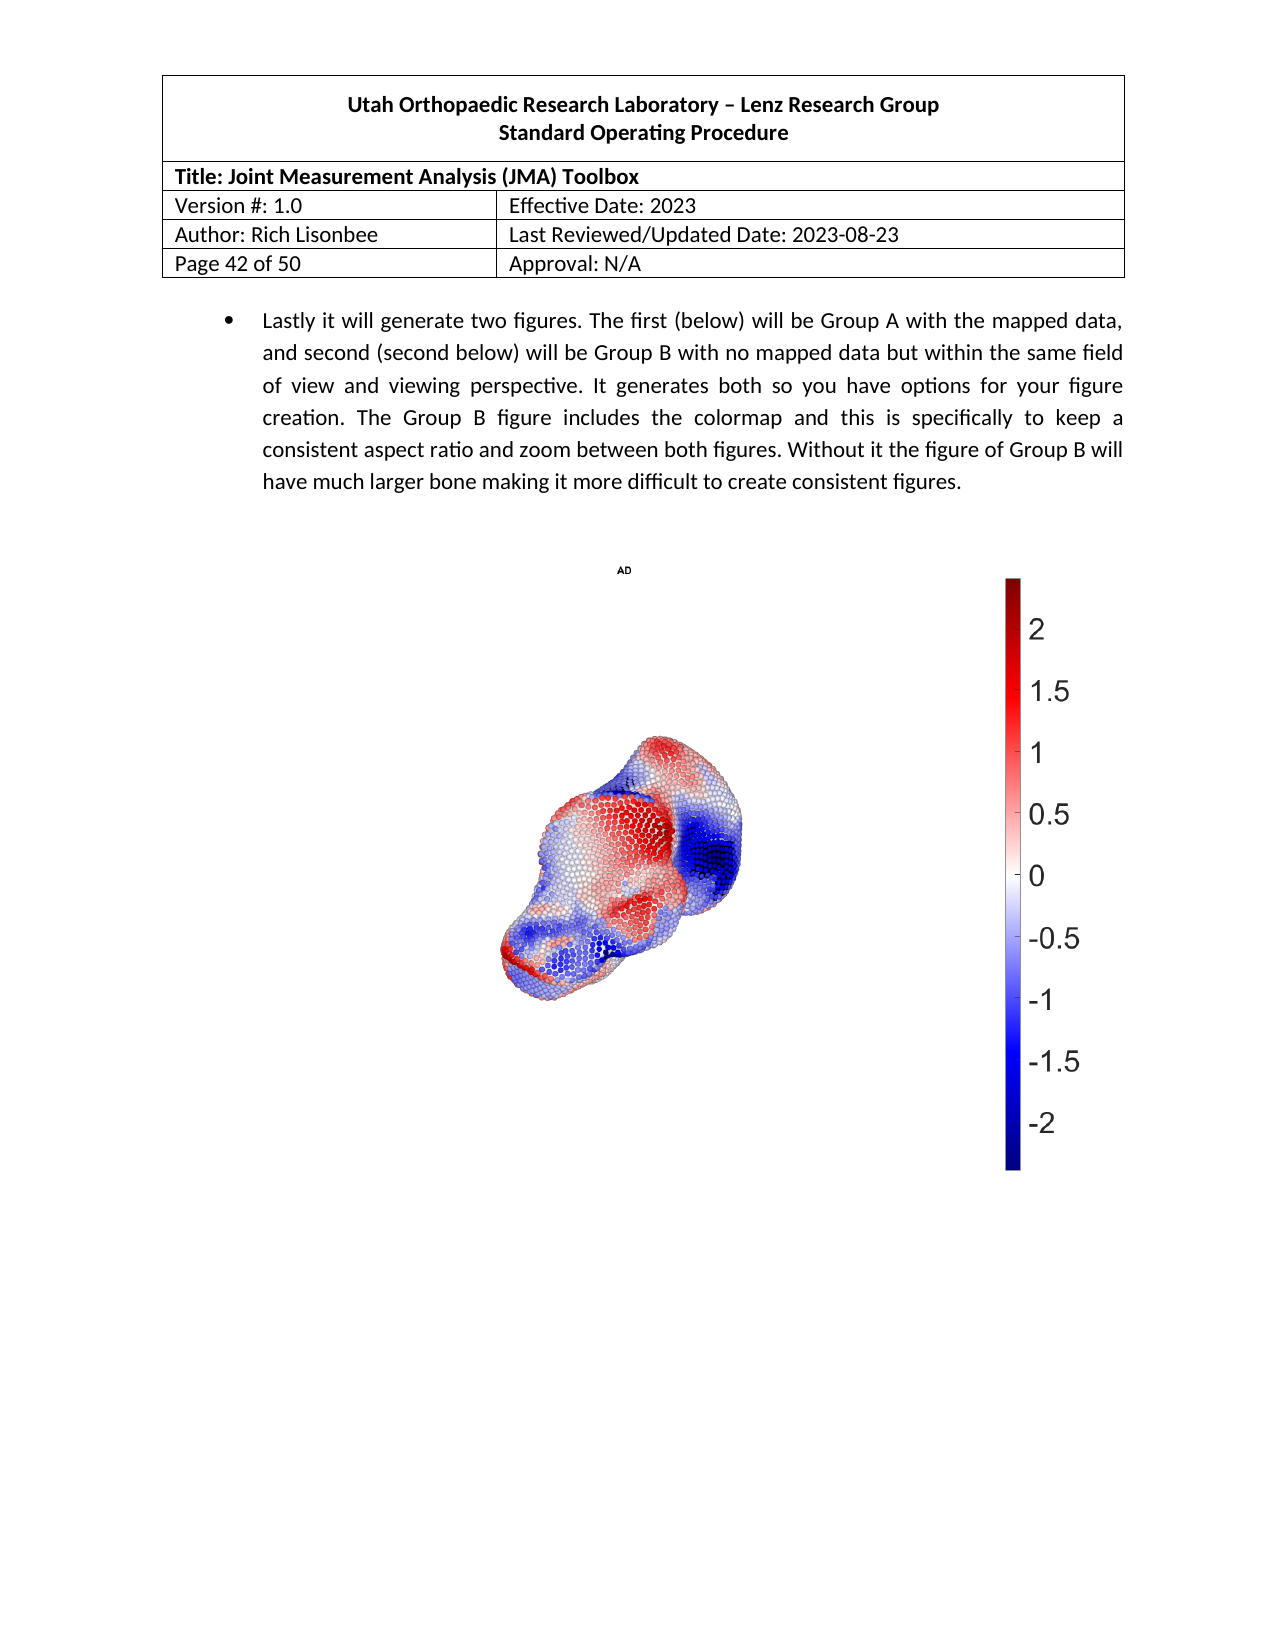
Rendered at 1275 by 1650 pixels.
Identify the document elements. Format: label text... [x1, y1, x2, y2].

list Lastly it will generate two figures. The first (below) will be Group A with the mapped data, and second (second below) will be Group B with no mapped data but within the same field of view and viewing perspective. It generates both so you have options for your figure creation. The Group B figure includes the colormap and this is specifically to keep a consistent aspect ratio and zoom between both figures. Without it the figure of Group B will have much larger bone making it more difficult to create consistent figures. [225, 306, 1125, 495]
picture [150, 524, 1125, 1250]
